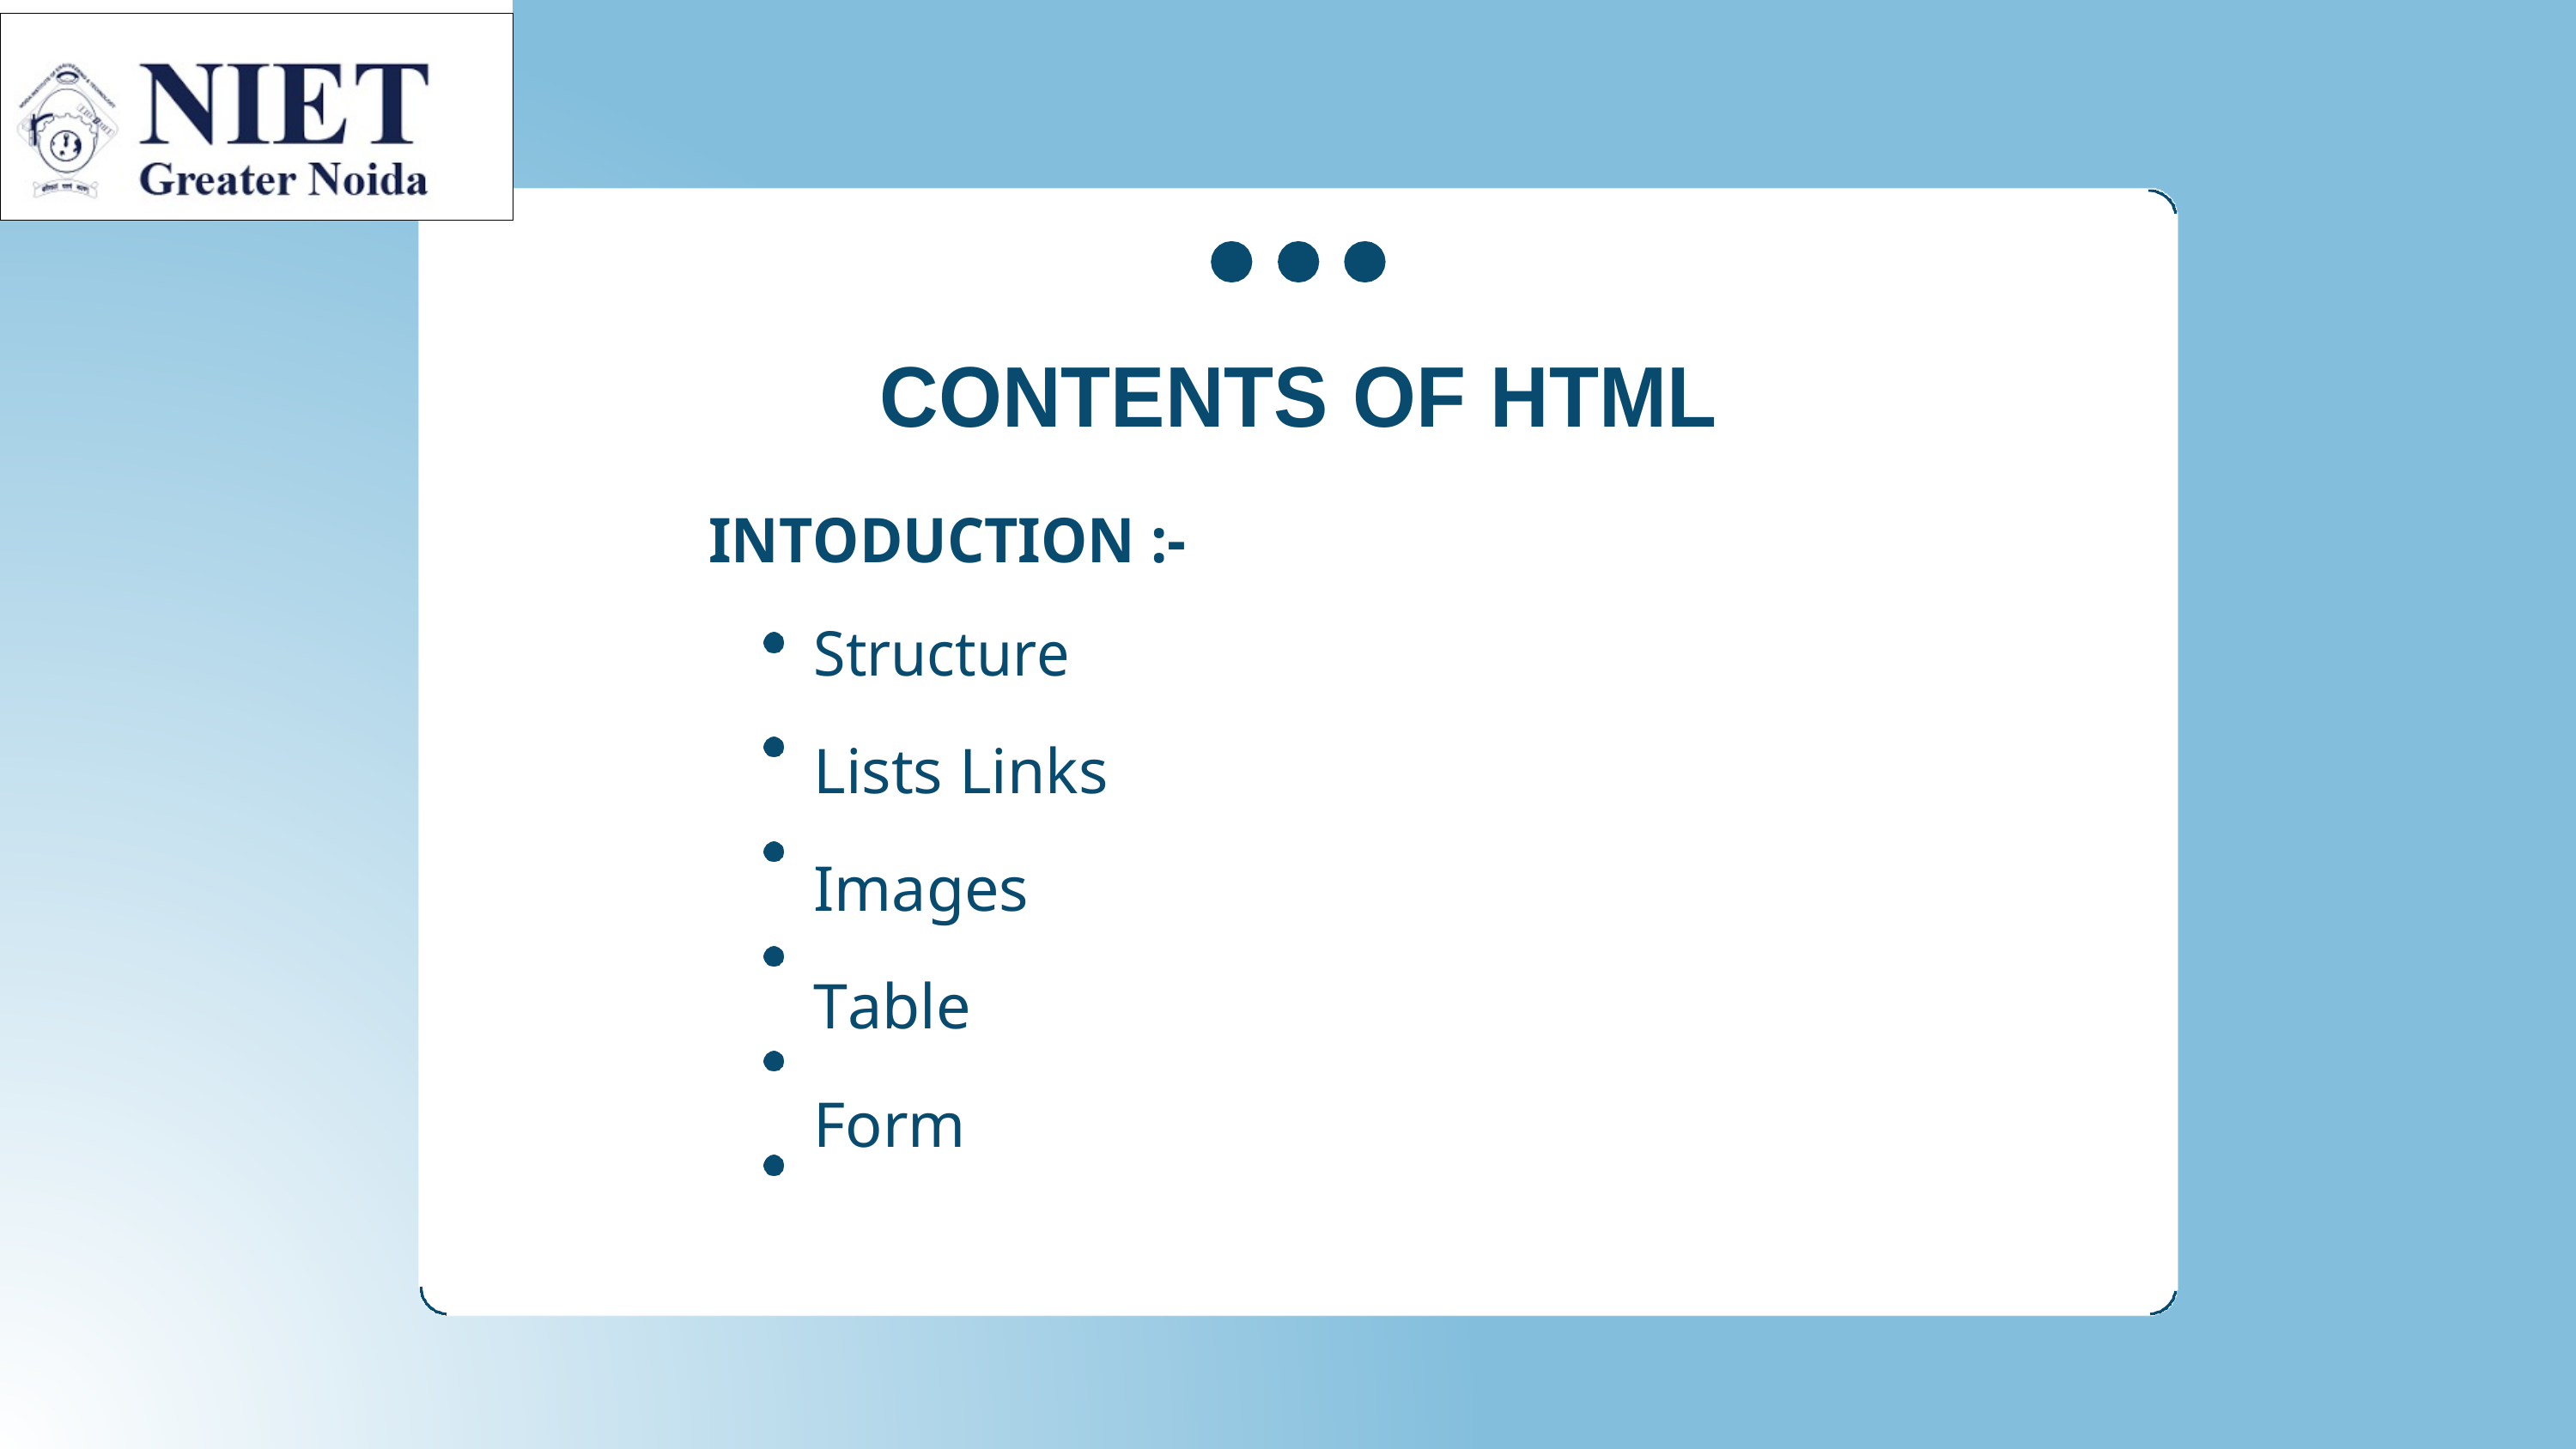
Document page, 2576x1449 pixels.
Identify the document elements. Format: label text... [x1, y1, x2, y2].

subtitle INTODUCTION :- [708, 496, 2565, 580]
text CONTENTS OF HTML [577, 346, 2020, 445]
picture [0, 0, 2576, 1449]
text Structure Lists Links Images Table Form [813, 610, 1110, 1165]
picture [13, 19, 436, 214]
